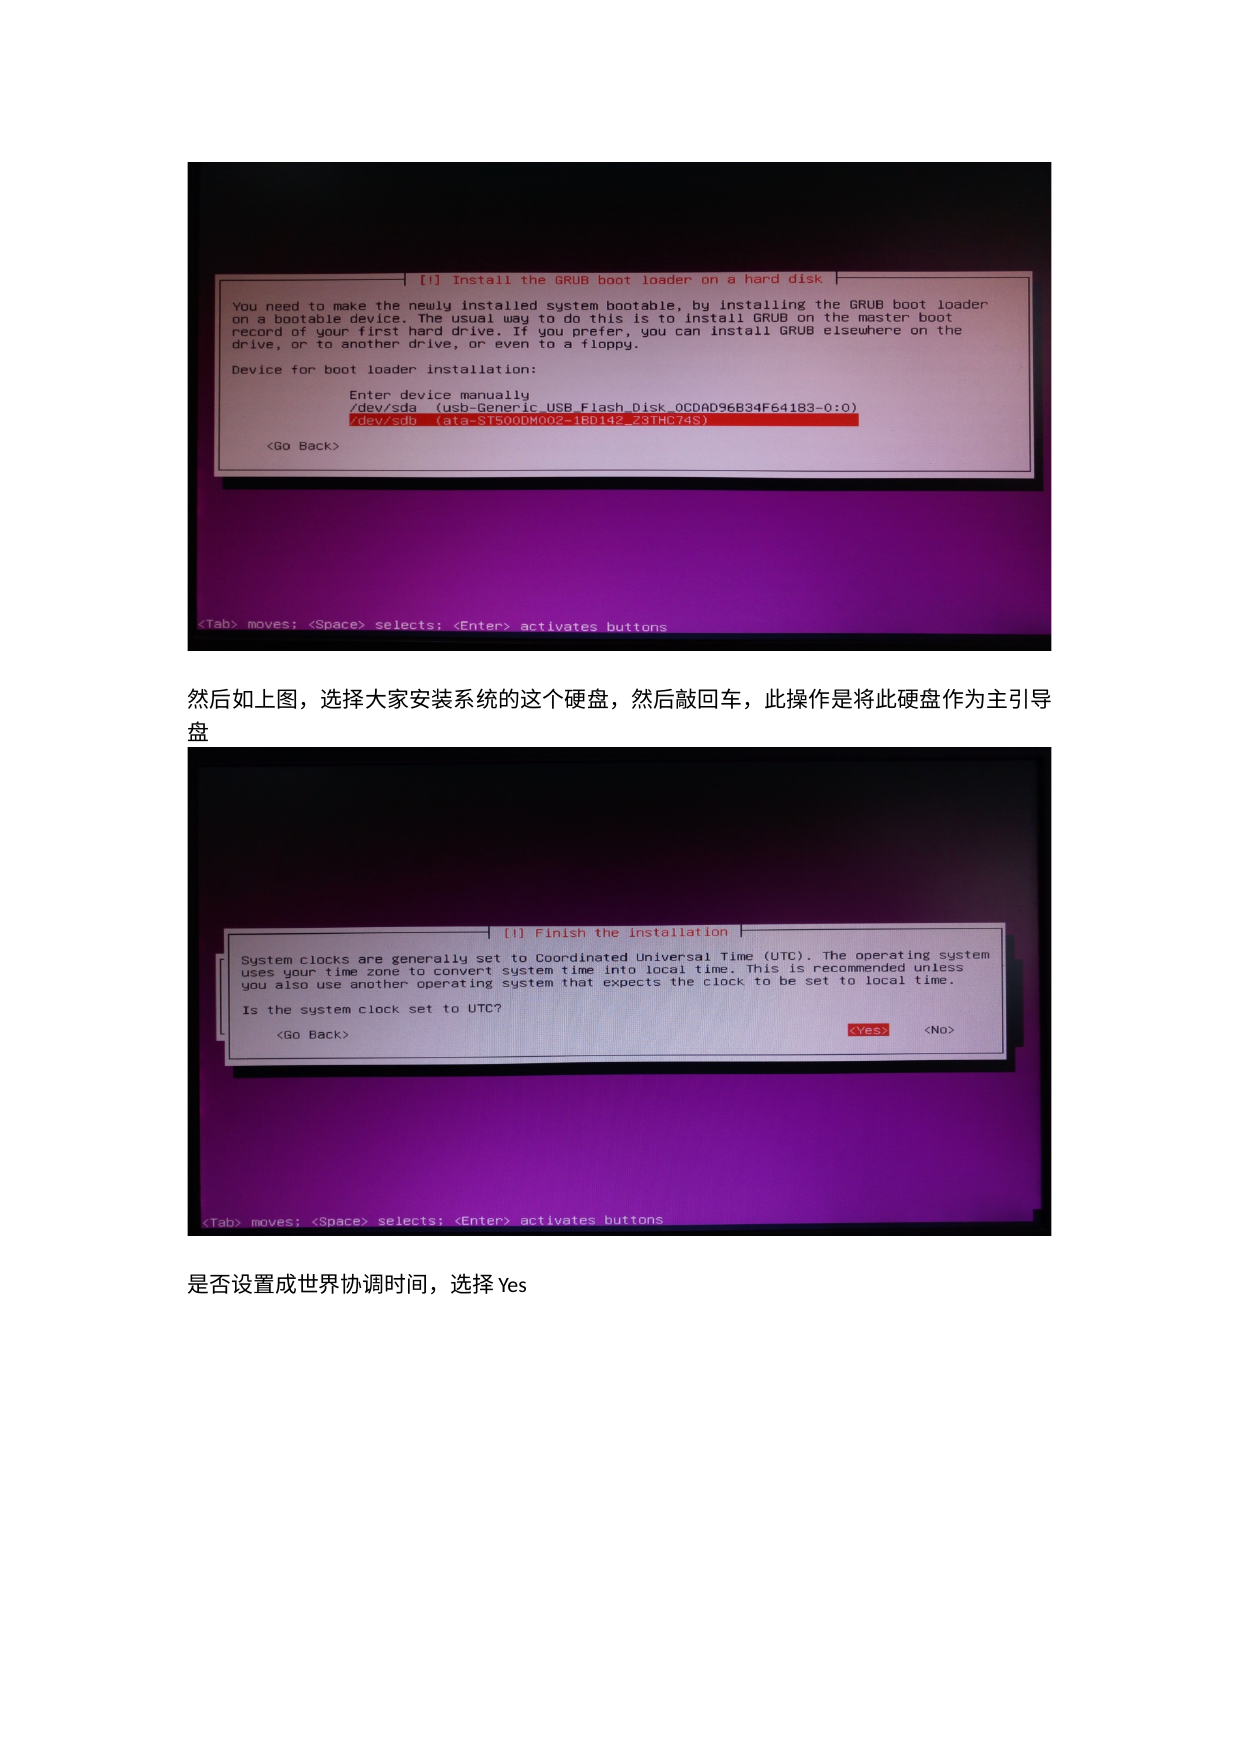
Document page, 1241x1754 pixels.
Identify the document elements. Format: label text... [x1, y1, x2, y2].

text 然后如上图，选择大家安装系统的这个硬盘，然后敲回车，此操作是将此硬盘作为主引导盘 [187, 682, 1053, 747]
picture [187, 747, 1052, 1236]
text 是否设置成世界协调时间，选择Yes [187, 1267, 1053, 1299]
picture [187, 162, 1052, 651]
